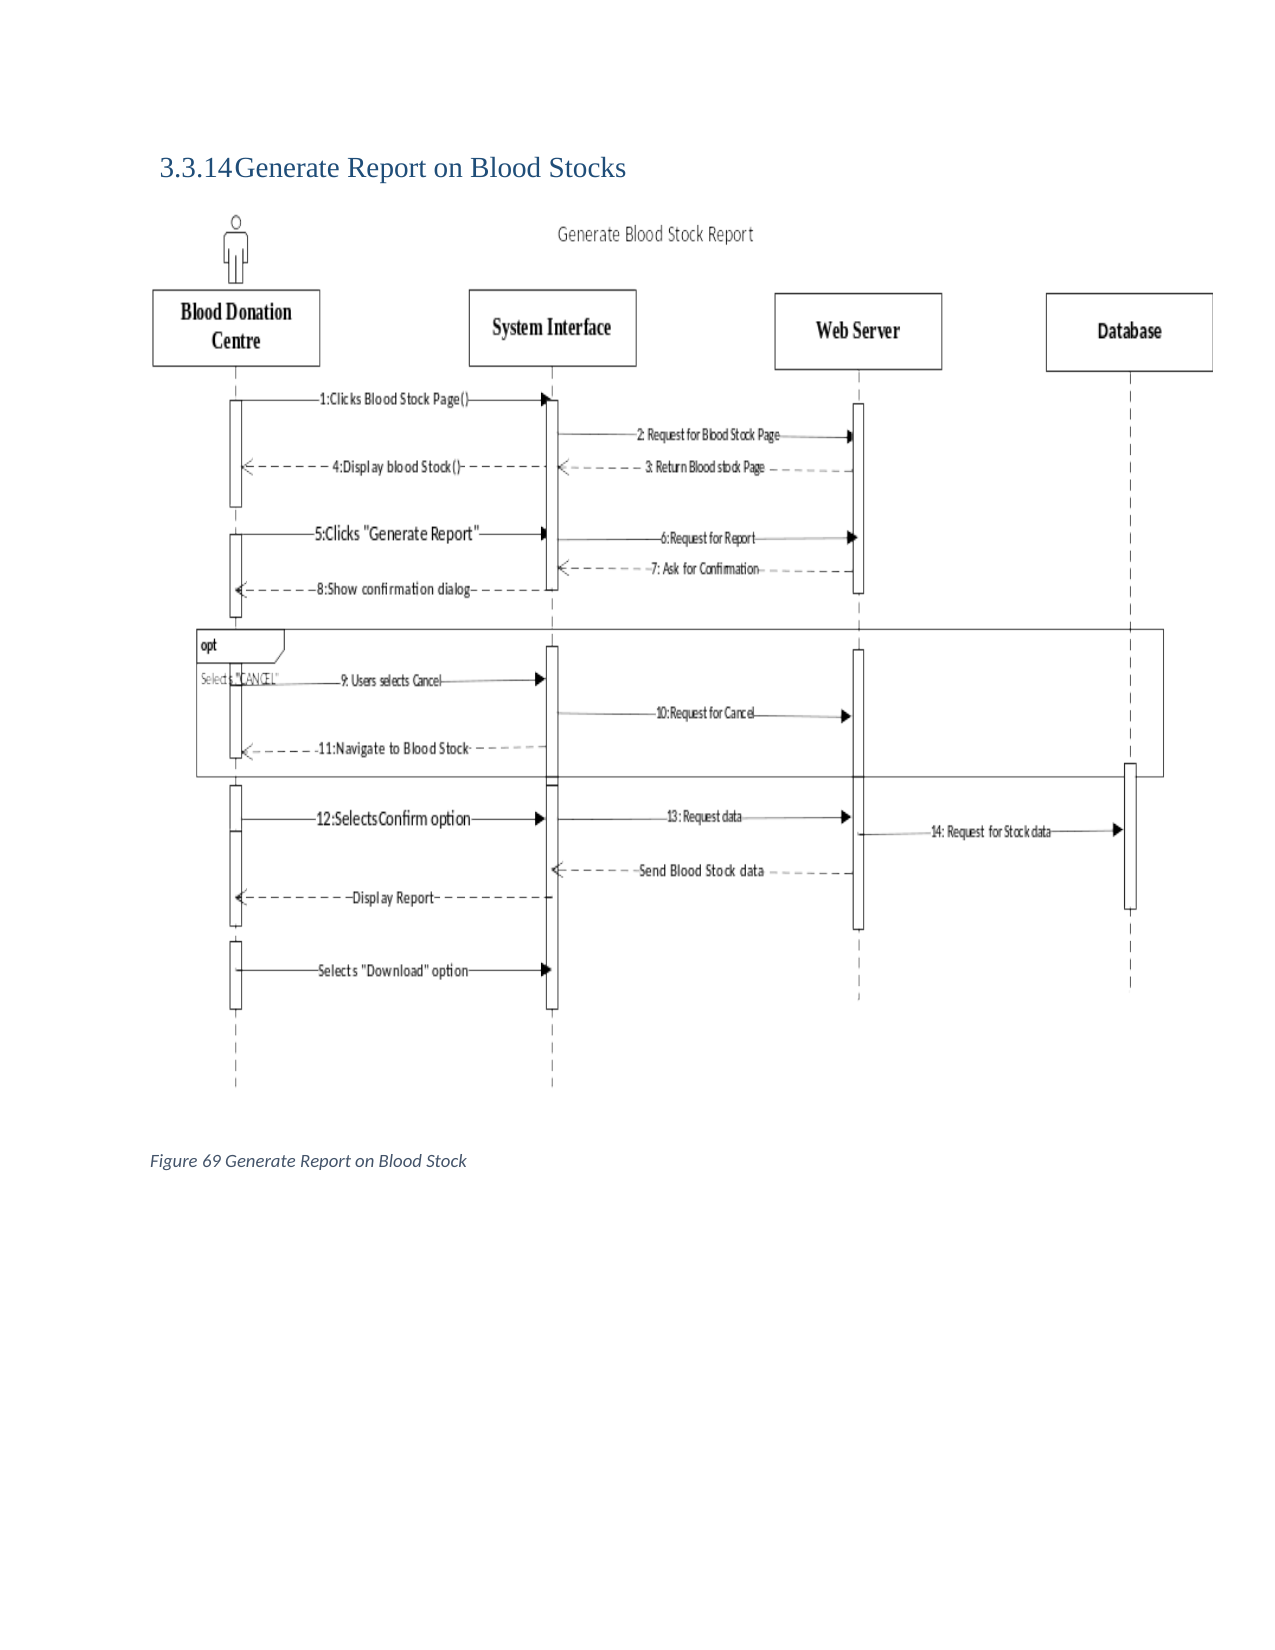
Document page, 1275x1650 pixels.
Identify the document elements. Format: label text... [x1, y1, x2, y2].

subtitle Generate Report on Blood Stocks [159, 150, 1125, 183]
